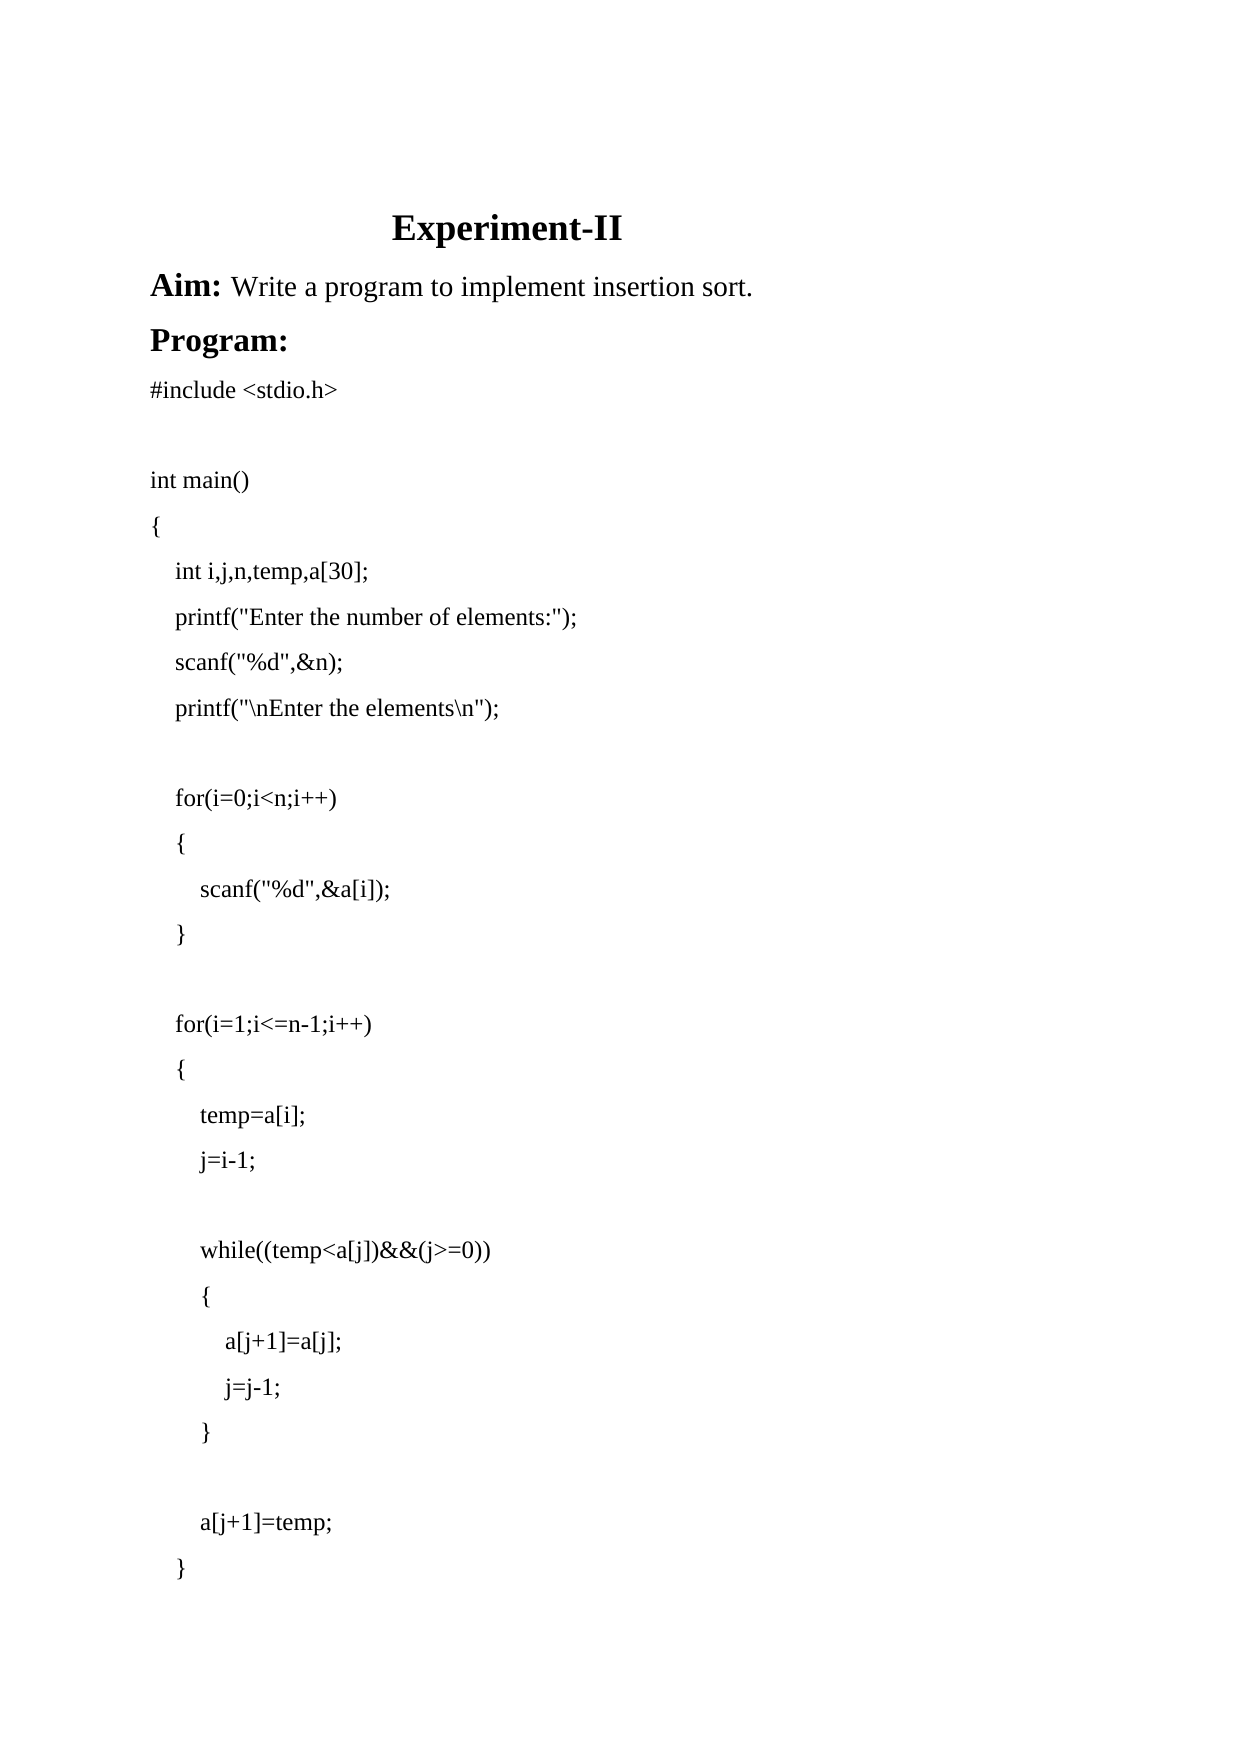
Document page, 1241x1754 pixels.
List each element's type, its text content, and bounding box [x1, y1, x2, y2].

text j=i-1; [150, 1145, 1090, 1174]
text j=j-1; [150, 1372, 1090, 1401]
text a[j+1]=a[j]; [150, 1326, 1090, 1355]
text while((temp<a[j])&&(j>=0)) [150, 1236, 1090, 1264]
text Aim: Write a program to implement insertion sort. [150, 265, 1090, 303]
text } [150, 1553, 1090, 1581]
text } [150, 919, 1090, 948]
text a[j+1]=temp; [150, 1507, 1090, 1536]
text { [150, 1054, 1090, 1083]
text for(i=1;i<=n-1;i++) [150, 1009, 1090, 1038]
text printf("\nEnter the elements\n"); [150, 693, 1090, 721]
text } [150, 1417, 1090, 1446]
text { [150, 511, 1090, 540]
text printf("Enter the number of elements:"); [150, 602, 1090, 631]
text int main() [150, 466, 1090, 494]
text temp=a[i]; [150, 1100, 1090, 1129]
text scanf("%d",&a[i]); [150, 874, 1090, 902]
text scanf("%d",&n); [150, 647, 1090, 676]
text Experiment-II [150, 205, 1090, 248]
text { [150, 828, 1090, 857]
text #include <stdio.h> [150, 375, 1090, 403]
text int i,j,n,temp,a[30]; [150, 556, 1090, 585]
text { [150, 1281, 1090, 1310]
text for(i=0;i<n;i++) [150, 783, 1090, 812]
text Program: [150, 320, 1090, 358]
